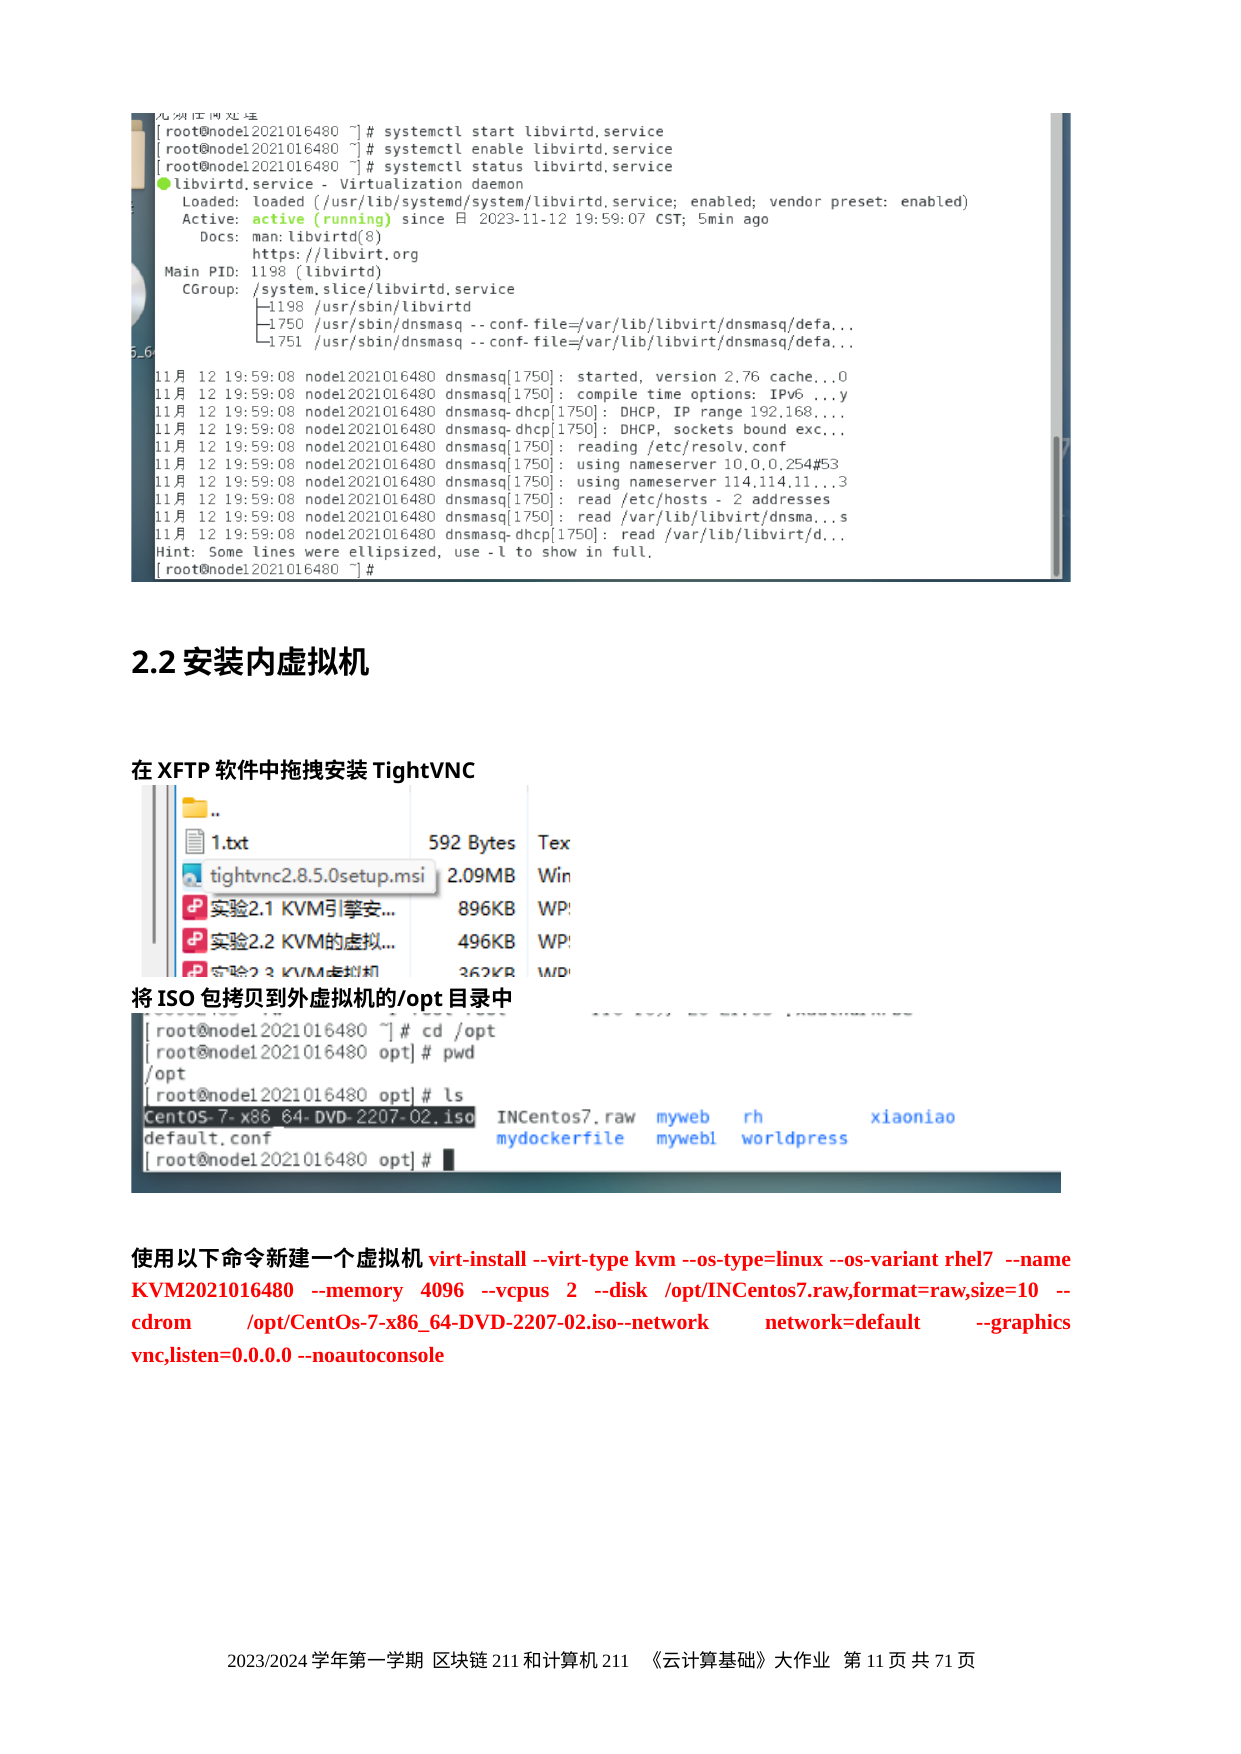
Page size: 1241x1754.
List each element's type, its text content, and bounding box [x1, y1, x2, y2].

text 使用以下命令新建一个虚拟机virt-install --virt-type kvm --os-type=linux --os-variant rhel7 --name KVM2021016480 --memory 4096 --vcpus 2 --disk /opt/INCentos7.raw,format=raw,size=10 --cdrom /opt/CentOs-7-x86_64-DVD-2207-02.iso--network network=default --graphics vnc,listen=0.0.0.0 --noautoconsole [131, 1241, 1072, 1371]
picture [131, 785, 571, 977]
subtitle 2.2安装内虚拟机 [131, 628, 1072, 693]
picture [131, 1013, 1061, 1193]
text 在XFTP软件中拖拽安装TightVNC [131, 753, 1072, 786]
picture [131, 113, 1071, 582]
text 将ISO包拷贝到外虚拟机的/opt目录中 [131, 981, 1072, 1013]
